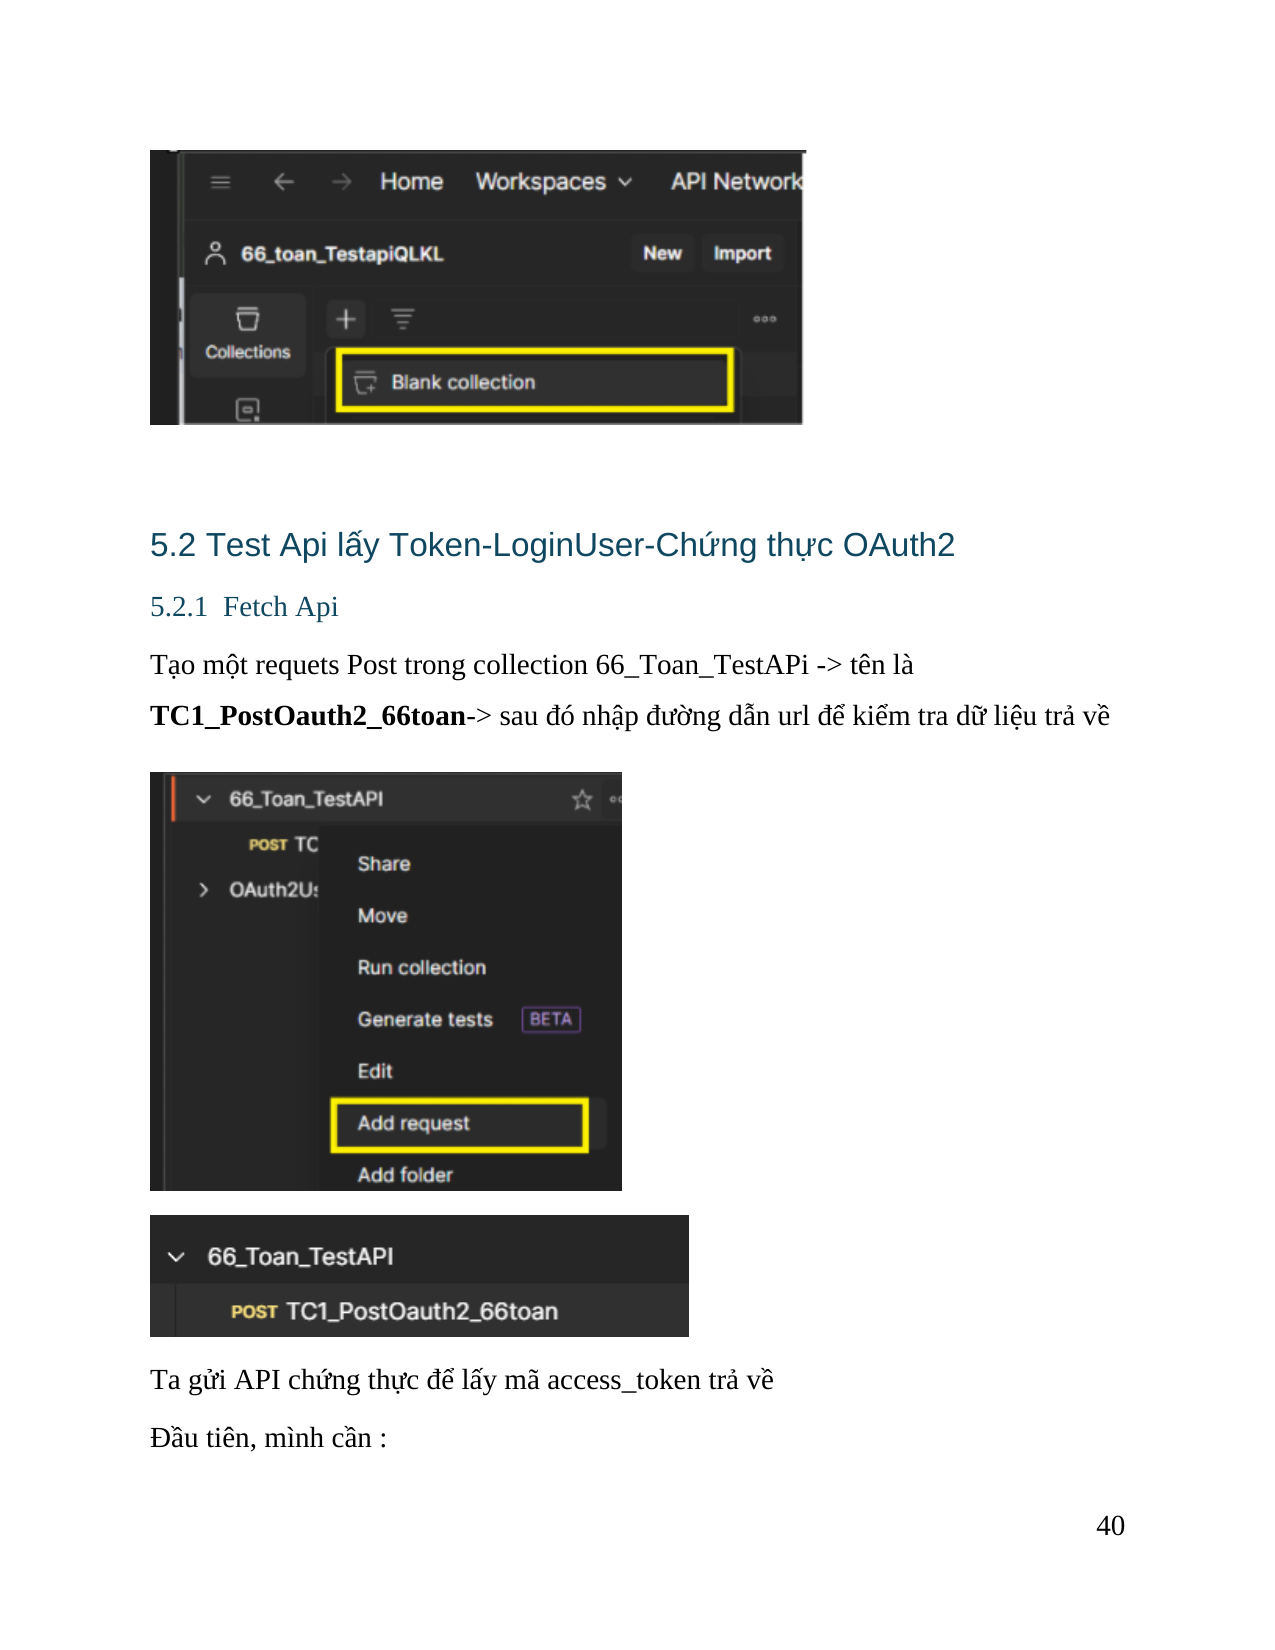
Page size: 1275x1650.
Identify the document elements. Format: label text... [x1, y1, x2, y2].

text Tạo một requets Post trong collection 66_Toan_TestAPi -> tên là TC1_PostOauth2_66toan-> sau đó nhập đường dẫn url để kiểm tra dữ liệu trả về [150, 647, 1125, 731]
picture [150, 772, 622, 1191]
subtitle 5.2.1 Fetch Api [150, 589, 1125, 622]
picture [150, 150, 807, 425]
text Ta gửi API chứng thực để lấy mã access_token trả về [150, 1362, 1125, 1396]
subtitle 5.2 Test Api lấy Token-LoginUser-Chứng thực OAuth2 [150, 525, 1125, 564]
text Đầu tiên, mình cần : [150, 1421, 1125, 1454]
picture [150, 1215, 689, 1337]
